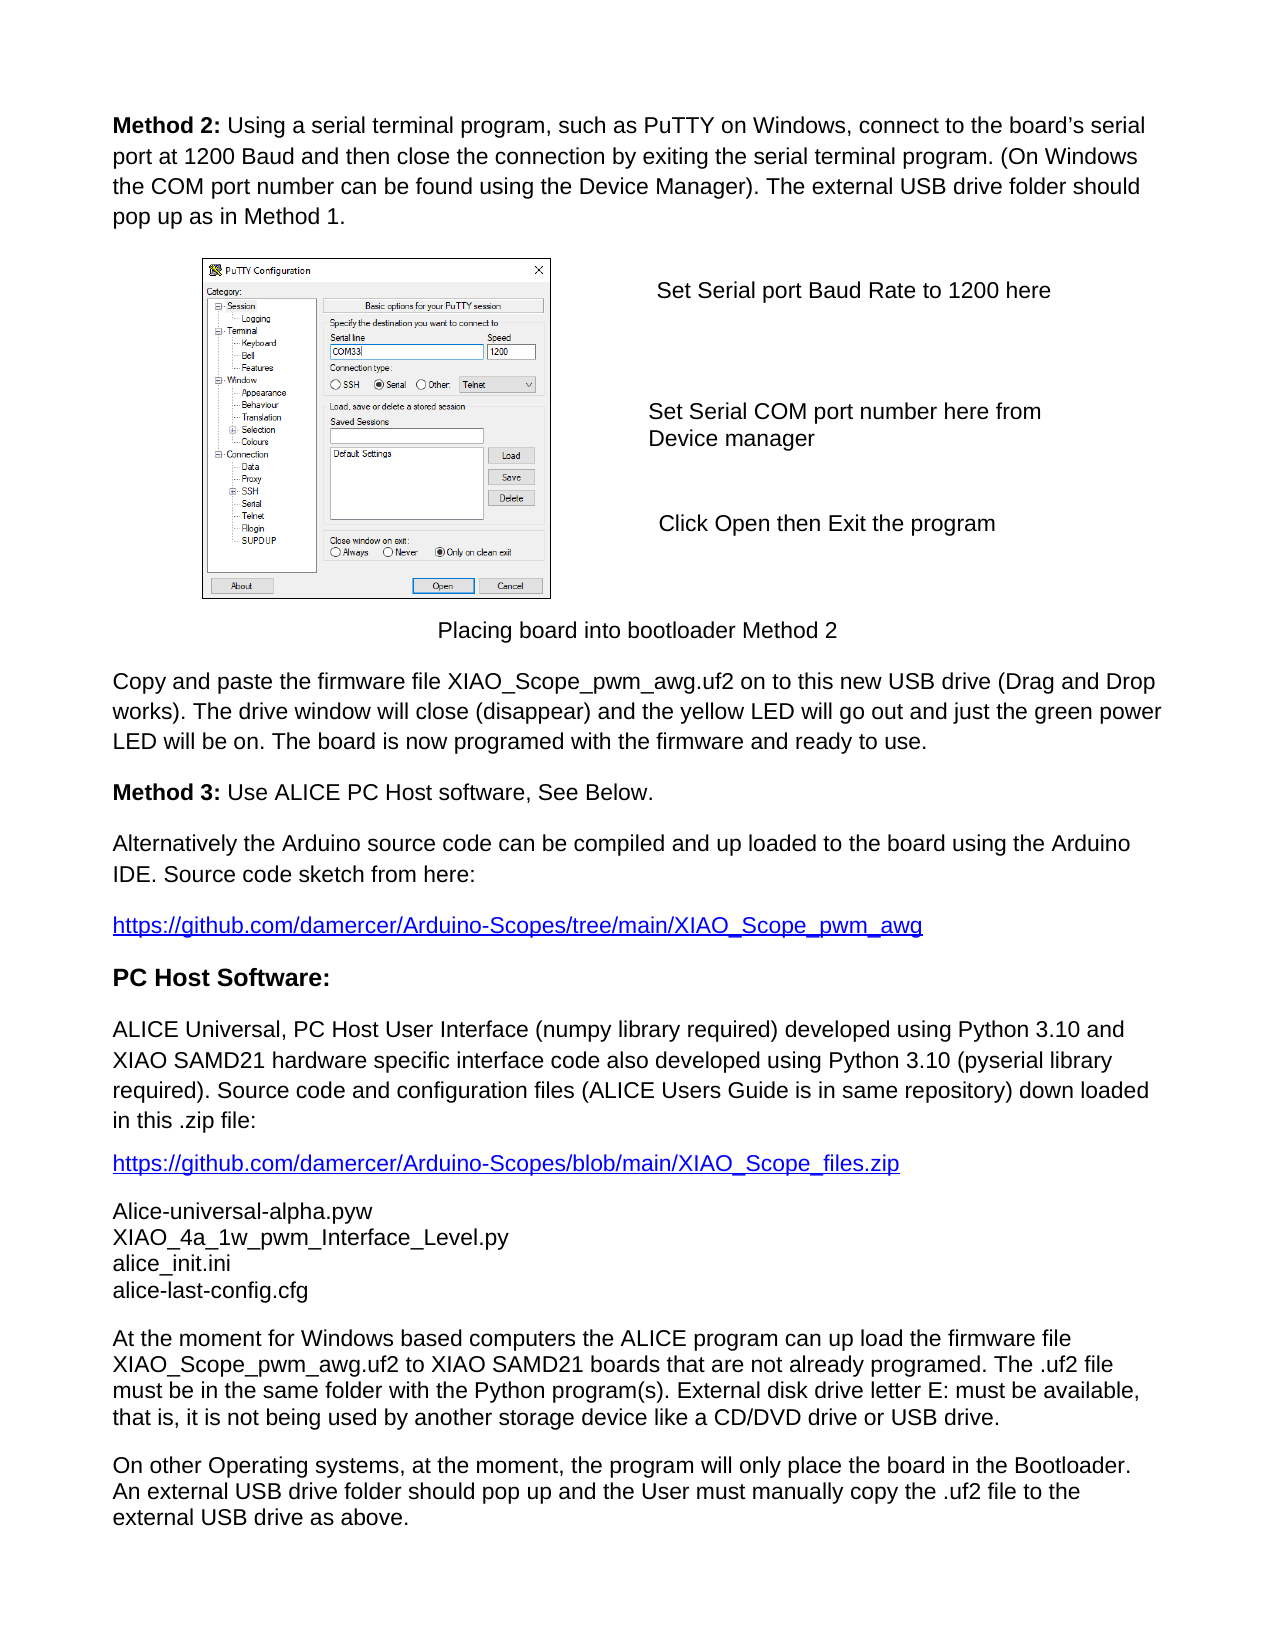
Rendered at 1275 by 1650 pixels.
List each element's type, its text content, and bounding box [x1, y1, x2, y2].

picture [203, 259, 550, 598]
text ALICE Universal, PC Host User Interface (numpy library required) developed using Python 3.10 and XIAO SAMD21 hardware specific interface code also developed using Python 3.10 (pyserial library required). Source code and configuration files (ALICE Users Guide is in same repository) down loaded in this .zip file: [112, 1016, 1162, 1133]
text alice-last-config.cfg [112, 1277, 1162, 1303]
text At the moment for Windows based computers the ALICE program can up load the firmware file XIAO_Scope_pwm_awg.uf2 to XIAO SAMD21 boards that are not already programed. The .uf2 file must be in the same folder with the Python program(s). External disk drive letter E: must be available, that is, it is not being used by another storage device like a CD/DVD drive or USB drive. [112, 1325, 1162, 1430]
text Placing board into bootloader Method 2 [112, 617, 1162, 643]
text Copy and paste the firmware file XIAO_Scope_pwm_awg.uf2 on to this new USB drive (Drag and Drop works). The drive window will close (disappear) and the yellow LED will go out and just the green power LED will be on. The board is now programed with the firmware and ready to use. [112, 668, 1162, 754]
text Alternatively the Arduino source code can be compiled and up loaded to the board using the Arduino IDE. Source code sketch from here: [112, 830, 1162, 887]
text alice_init.ini [112, 1250, 1162, 1277]
text Method 2: Using a serial terminal program, such as PuTTY on Windows, connect to the board’s serial port at 1200 Baud and then close the connection by exiting the serial terminal program. (On Windows the COM port number can be found using the Device Manager). The external USB drive folder should pop up as in Method 1. [112, 112, 1162, 229]
text Alice-universal-alpha.pyw [112, 1198, 1162, 1224]
text https://github.com/damercer/Arduino-Scopes/tree/main/XIAO_Scope_pwm_awg [112, 912, 1162, 938]
text Method 3: Use ALICE PC Host software, See Below. [112, 779, 1162, 806]
text On other Operating systems, at the moment, the program will only place the board in the Bootloader. An external USB drive folder should pop up and the User must manually copy the .uf2 file to the external USB drive as above. [112, 1452, 1162, 1531]
text https://github.com/damercer/Arduino-Scopes/blob/main/XIAO_Scope_files.zip [112, 1150, 1162, 1176]
text XIAO_4a_1w_pwm_Interface_Level.py [112, 1224, 1162, 1250]
text PC Host Software: [112, 963, 1162, 991]
